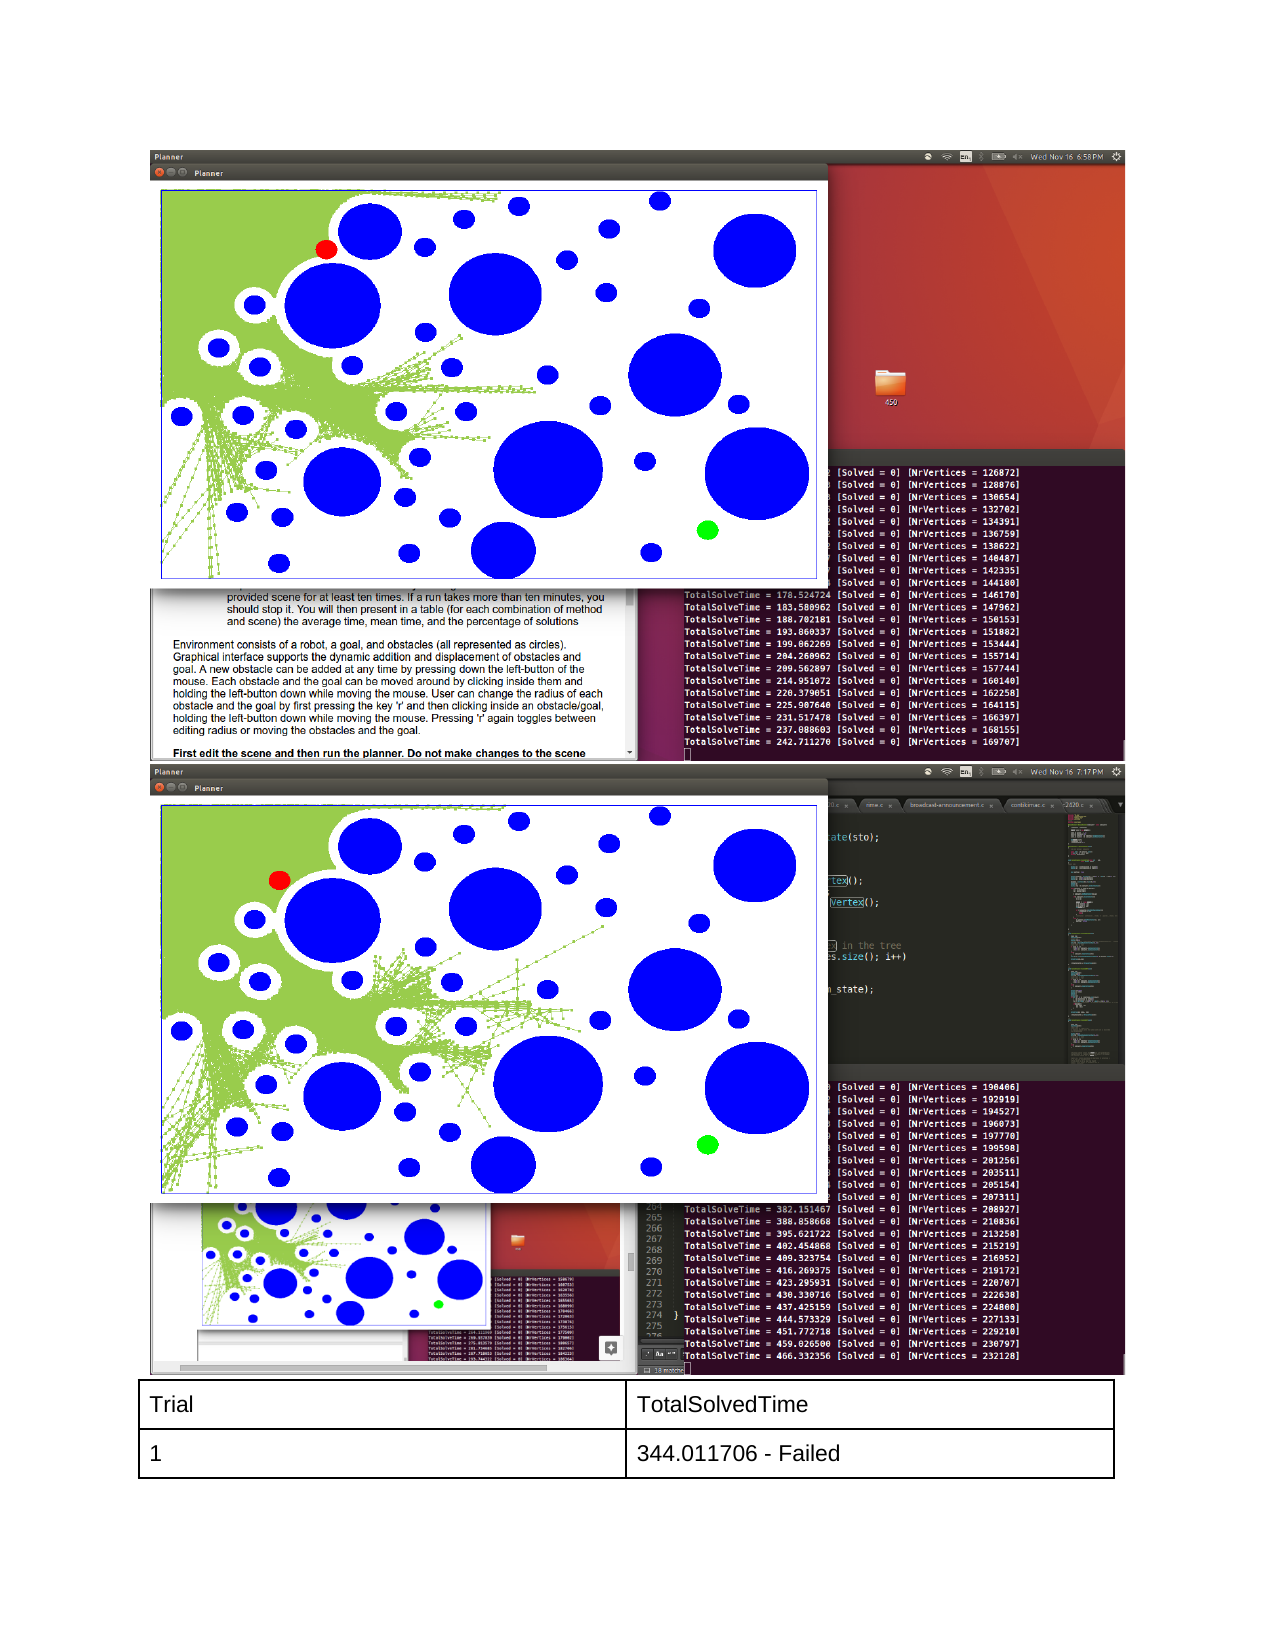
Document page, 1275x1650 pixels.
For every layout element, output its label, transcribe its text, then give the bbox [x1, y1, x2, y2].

picture [150, 150, 1125, 761]
table_header Trial [140, 1381, 625, 1428]
picture [150, 764, 1125, 1375]
table_header TotalSolvedTime [627, 1381, 1113, 1428]
table_cell 1 [140, 1430, 625, 1477]
table_cell 344.011706 - Failed [627, 1430, 1113, 1477]
